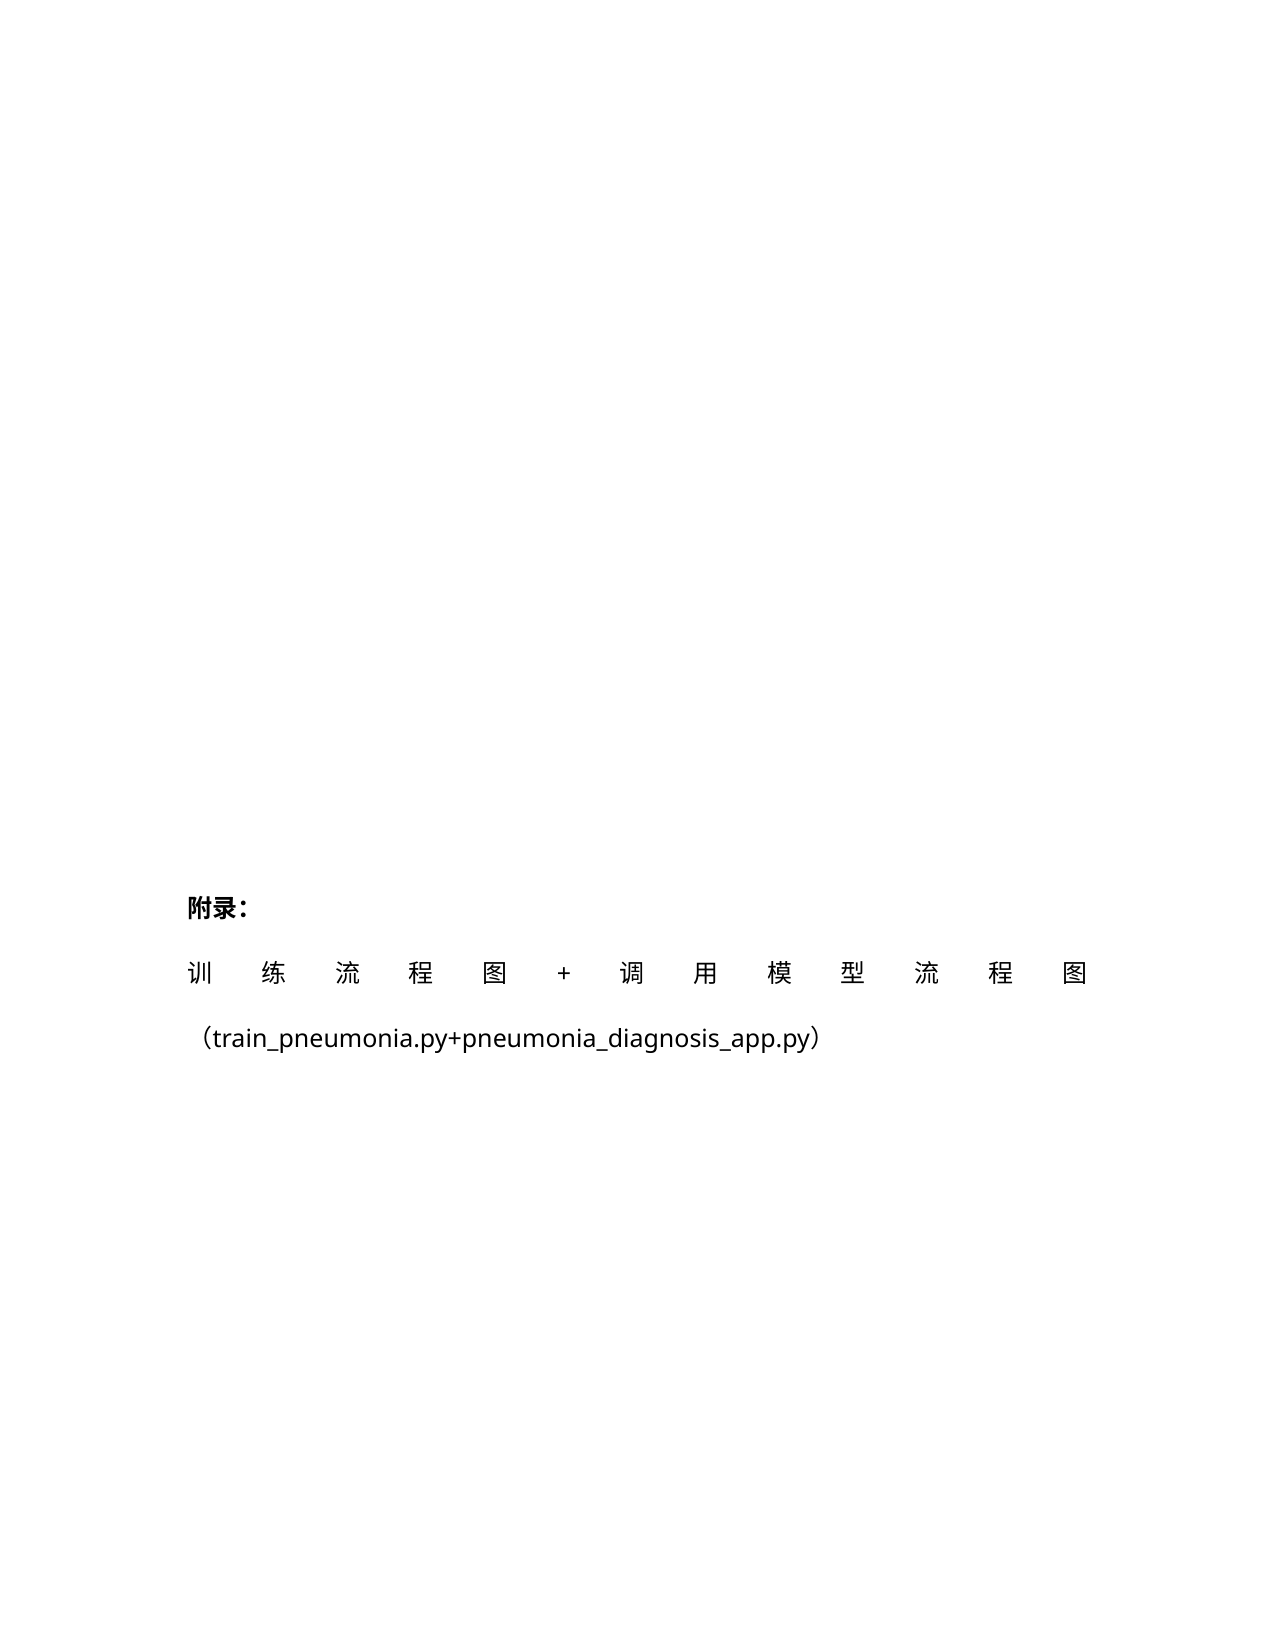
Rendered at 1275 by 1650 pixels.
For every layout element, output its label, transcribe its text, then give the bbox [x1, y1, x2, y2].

text 附录： [187, 939, 1087, 1004]
text 训练流程图+调用模型流程图（train_pneumonia.py+pneumonia_diagnosis_app.py） [187, 1004, 1087, 1134]
